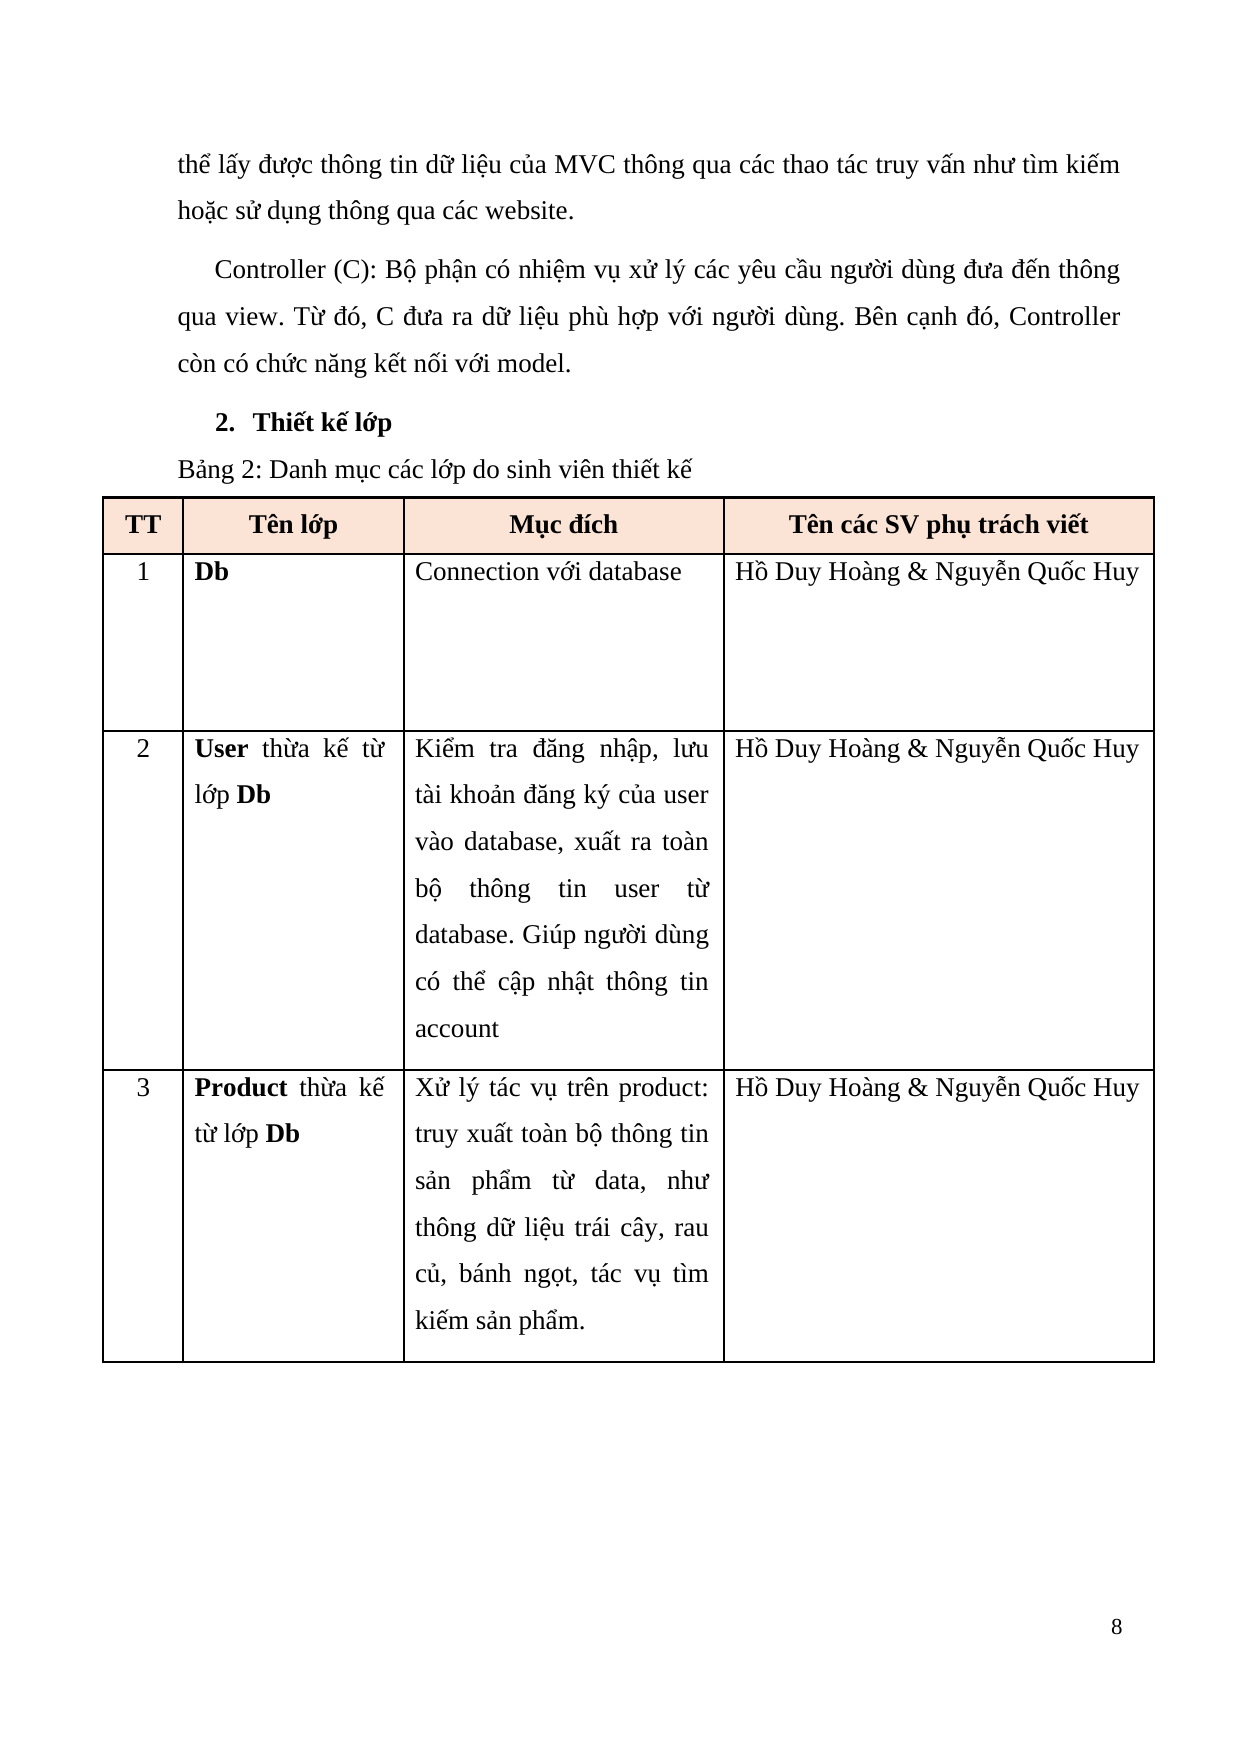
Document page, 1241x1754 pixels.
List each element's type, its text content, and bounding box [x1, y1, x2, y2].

table_cell Xử lý tác vụ trên product: truy xuất toàn bộ thông tin sản phẩm từ data, như thông dữ liệu trái cây, rau củ, bánh ngọt, tác vụ tìm kiếm sản phẩm. [405, 1071, 723, 1361]
table_cell User thừa kế từ lớp Db [184, 732, 403, 1068]
table_cell Db [184, 555, 403, 730]
table_cell 3 [104, 1071, 182, 1361]
table_cell Hồ Duy Hoàng & Nguyễn Quốc Huy [725, 1071, 1153, 1361]
table_cell Hồ Duy Hoàng & Nguyễn Quốc Huy [725, 732, 1153, 1068]
text Bảng 2: Danh mục các lớp do sinh viên thiết kế [177, 453, 1122, 484]
table_cell 1 [104, 555, 182, 730]
table_cell Kiểm tra đăng nhập, lưu tài khoản đăng ký của user vào database, xuất ra toàn bộ thông tin user từ database. Giúp người dùng có thể cập nhật thông tin account [405, 732, 723, 1068]
subtitle Thiết kế lớp [215, 406, 1122, 437]
table_header TT [104, 499, 182, 553]
table_header Tên các SV phụ trách viết [725, 499, 1153, 553]
table_cell 2 [104, 732, 182, 1068]
table_cell Product thừa kế từ lớp Db [184, 1071, 403, 1361]
table_header Mục đích [405, 499, 723, 553]
table_cell Hồ Duy Hoàng & Nguyễn Quốc Huy [725, 555, 1153, 730]
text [177, 148, 1122, 226]
table_header Tên lớp [184, 499, 403, 553]
text Controller (C): Bộ phận có nhiệm vụ xử lý các yêu cầu người dùng đưa đến thông qua view. Từ đó, C đưa ra dữ liệu phù hợp với người dùng. Bên cạnh đó, Controller còn có chức năng kết nối với model. [177, 253, 1122, 378]
table_cell Connection với database [405, 555, 723, 730]
